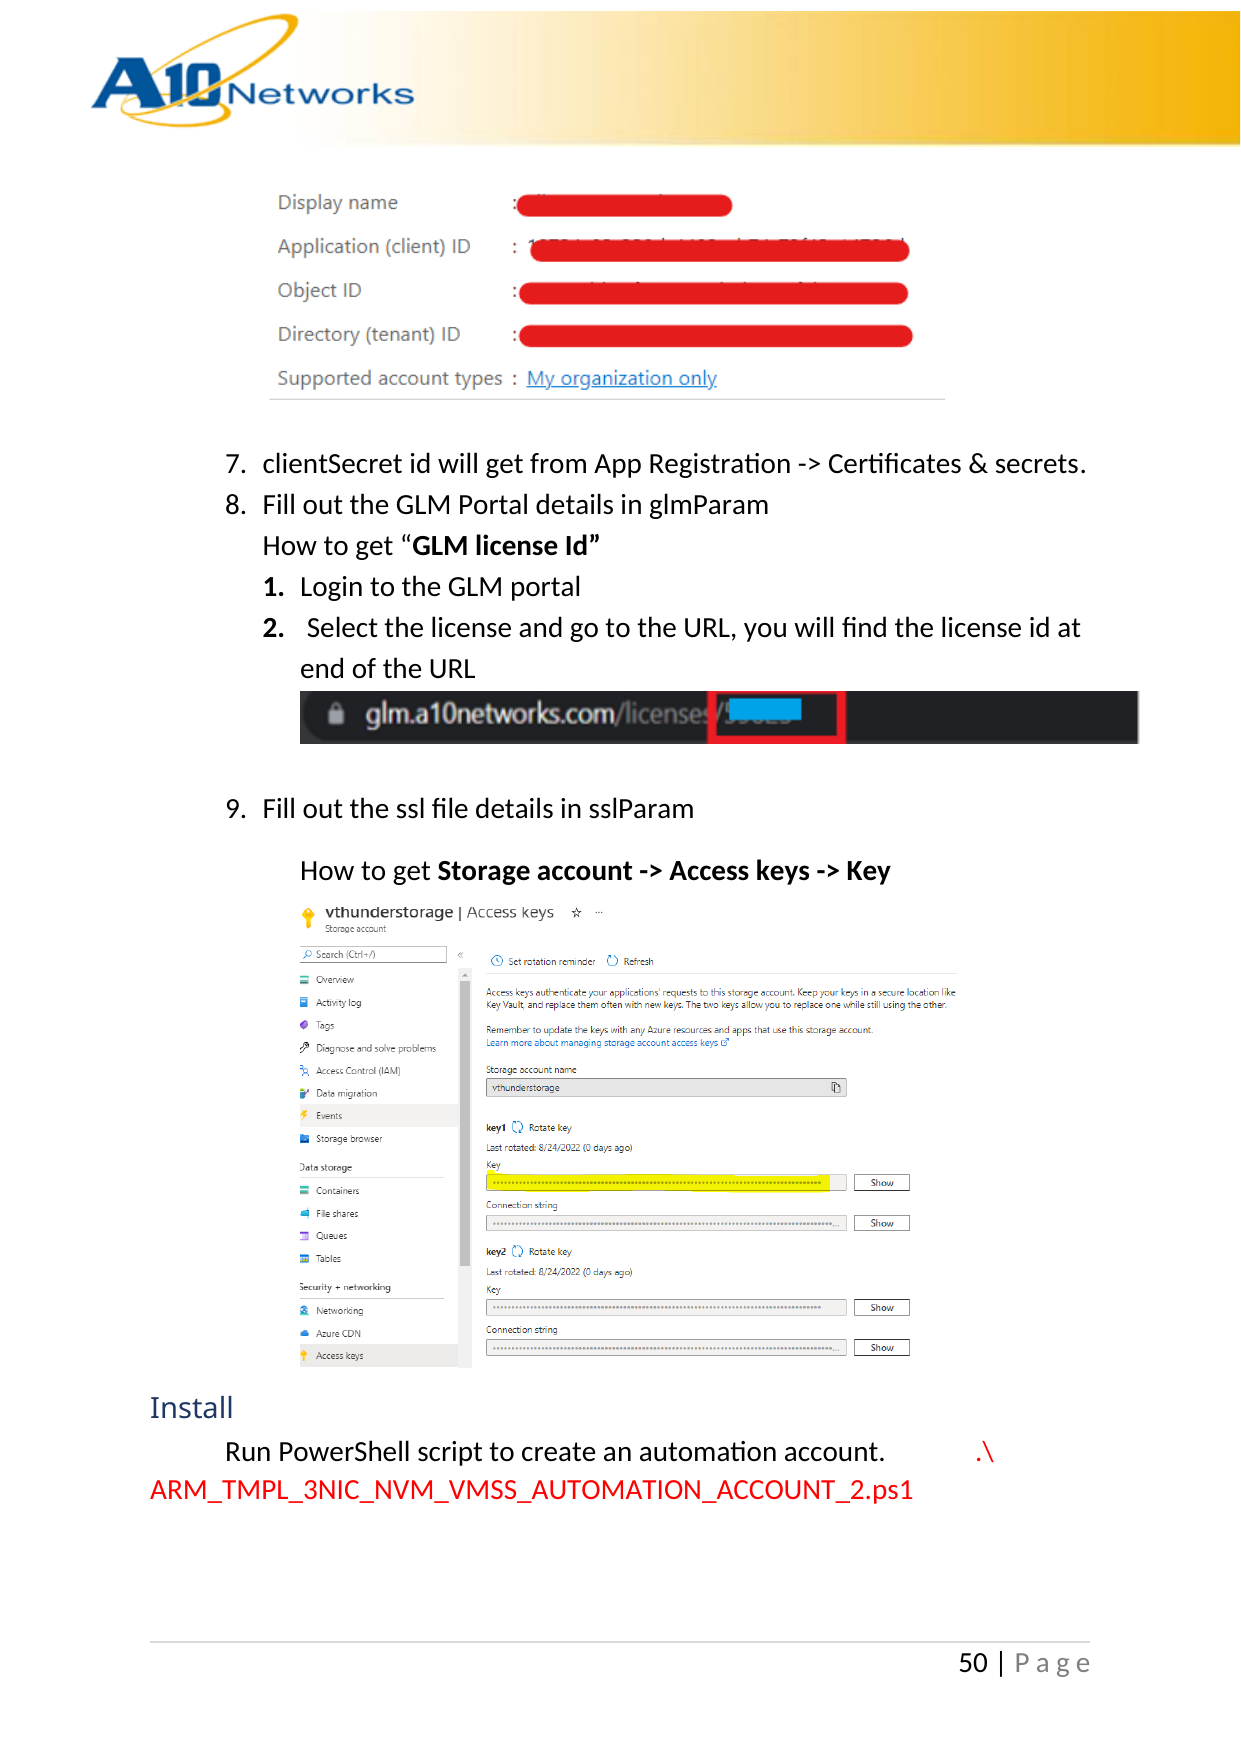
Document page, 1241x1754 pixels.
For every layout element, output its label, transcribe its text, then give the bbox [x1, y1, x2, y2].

list Fill out the ssl file details in sslParam [225, 790, 1090, 826]
picture [300, 907, 957, 1368]
text How to get Storage account -> Access keys -> Key [225, 852, 1090, 888]
picture [262, 164, 946, 400]
list Fill out the GLM Portal details in glmParam [225, 486, 1090, 522]
list How to get “GLM license Id” [262, 527, 1090, 563]
picture [0, 11, 1241, 147]
text Run PowerShell script to create an automation account. .\ARM_TMPL_3NIC_NVM_VMSS_AUTOMATION_ACCOUNT_2.ps1 [150, 1433, 1090, 1507]
subtitle Install [150, 1387, 1090, 1427]
list clientSecret id will get from App Registration -> Certificates & secrets. [225, 446, 1090, 481]
list Select the license and go to the URL, you will find the license id at end of the URL [262, 609, 1090, 686]
picture [300, 691, 1145, 744]
list Login to the GLM portal [262, 568, 1090, 604]
